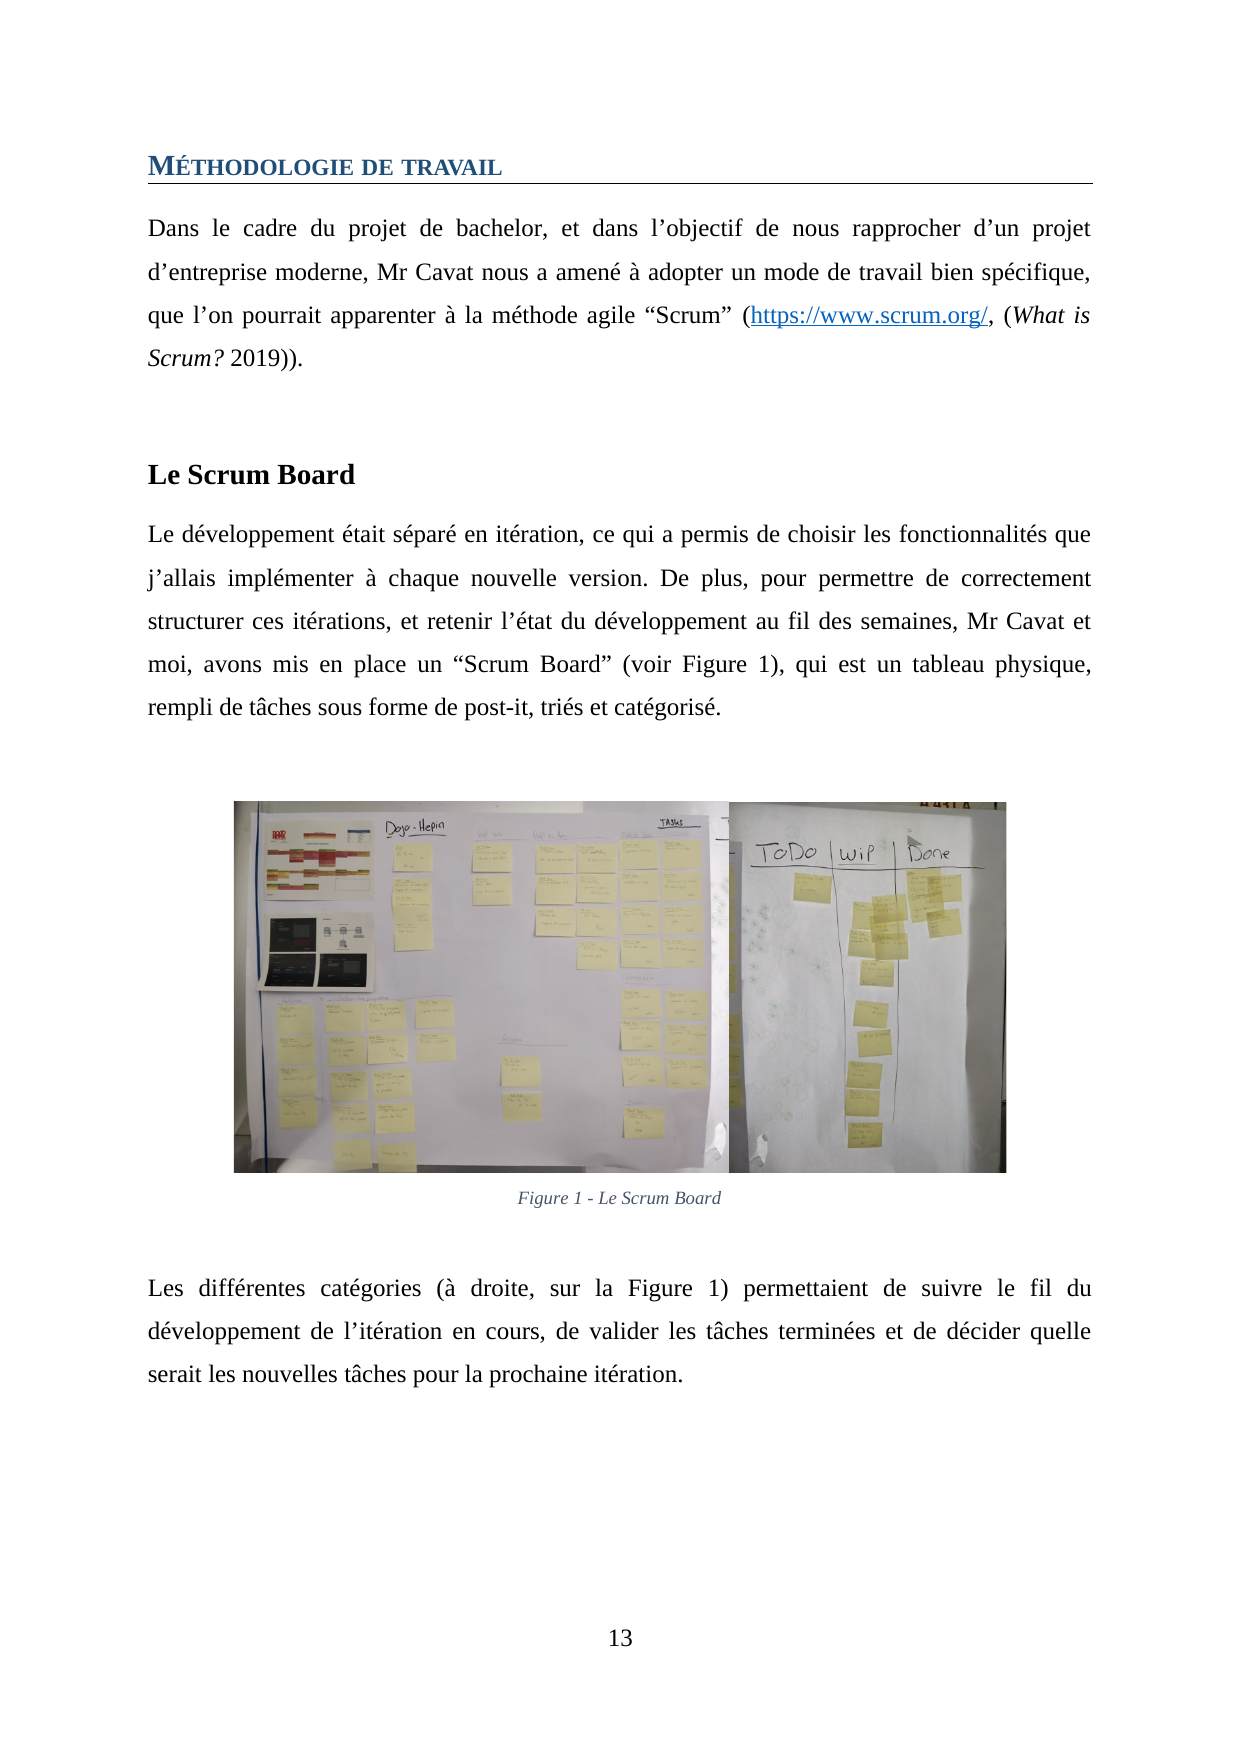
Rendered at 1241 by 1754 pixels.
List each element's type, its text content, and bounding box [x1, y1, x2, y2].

subtitle Méthodologie de travail [148, 148, 1093, 183]
subtitle Le Scrum Board [148, 457, 1093, 490]
picture [233, 801, 1007, 1173]
text Le développement était séparé en itération, ce qui a permis de choisir les fonctionnalités que j’allais implémenter à chaque nouvelle version. De plus, pour permettre de correctement structurer ces itérations, et retenir l’état du développement au fil des semaines, Mr Cavat et moi, avons mis en place un “Scrum Board” (voir Figure 1), qui est un tableau physique, rempli de tâches sous forme de post-it, triés et catégorisé. [148, 519, 1093, 721]
text Dans le cadre du projet de bachelor, et dans l’objectif de nous rapprocher d’un projet d’entreprise moderne, Mr Cavat nous a amené à adopter un mode de travail bien spécifique, que l’on pourrait apparenter à la méthode agile “Scrum” (https://www.scrum.org/, (What is Scrum? 2019)). [148, 213, 1093, 372]
text Les différentes catégories (à droite, sur la Figure 1) permettaient de suivre le fil du développement de l’itération en cours, de valider les tâches terminées et de décider quelle serait les nouvelles tâches pour la prochaine itération. [148, 1273, 1093, 1388]
text Figure - Le Scrum Board [148, 1187, 1093, 1209]
